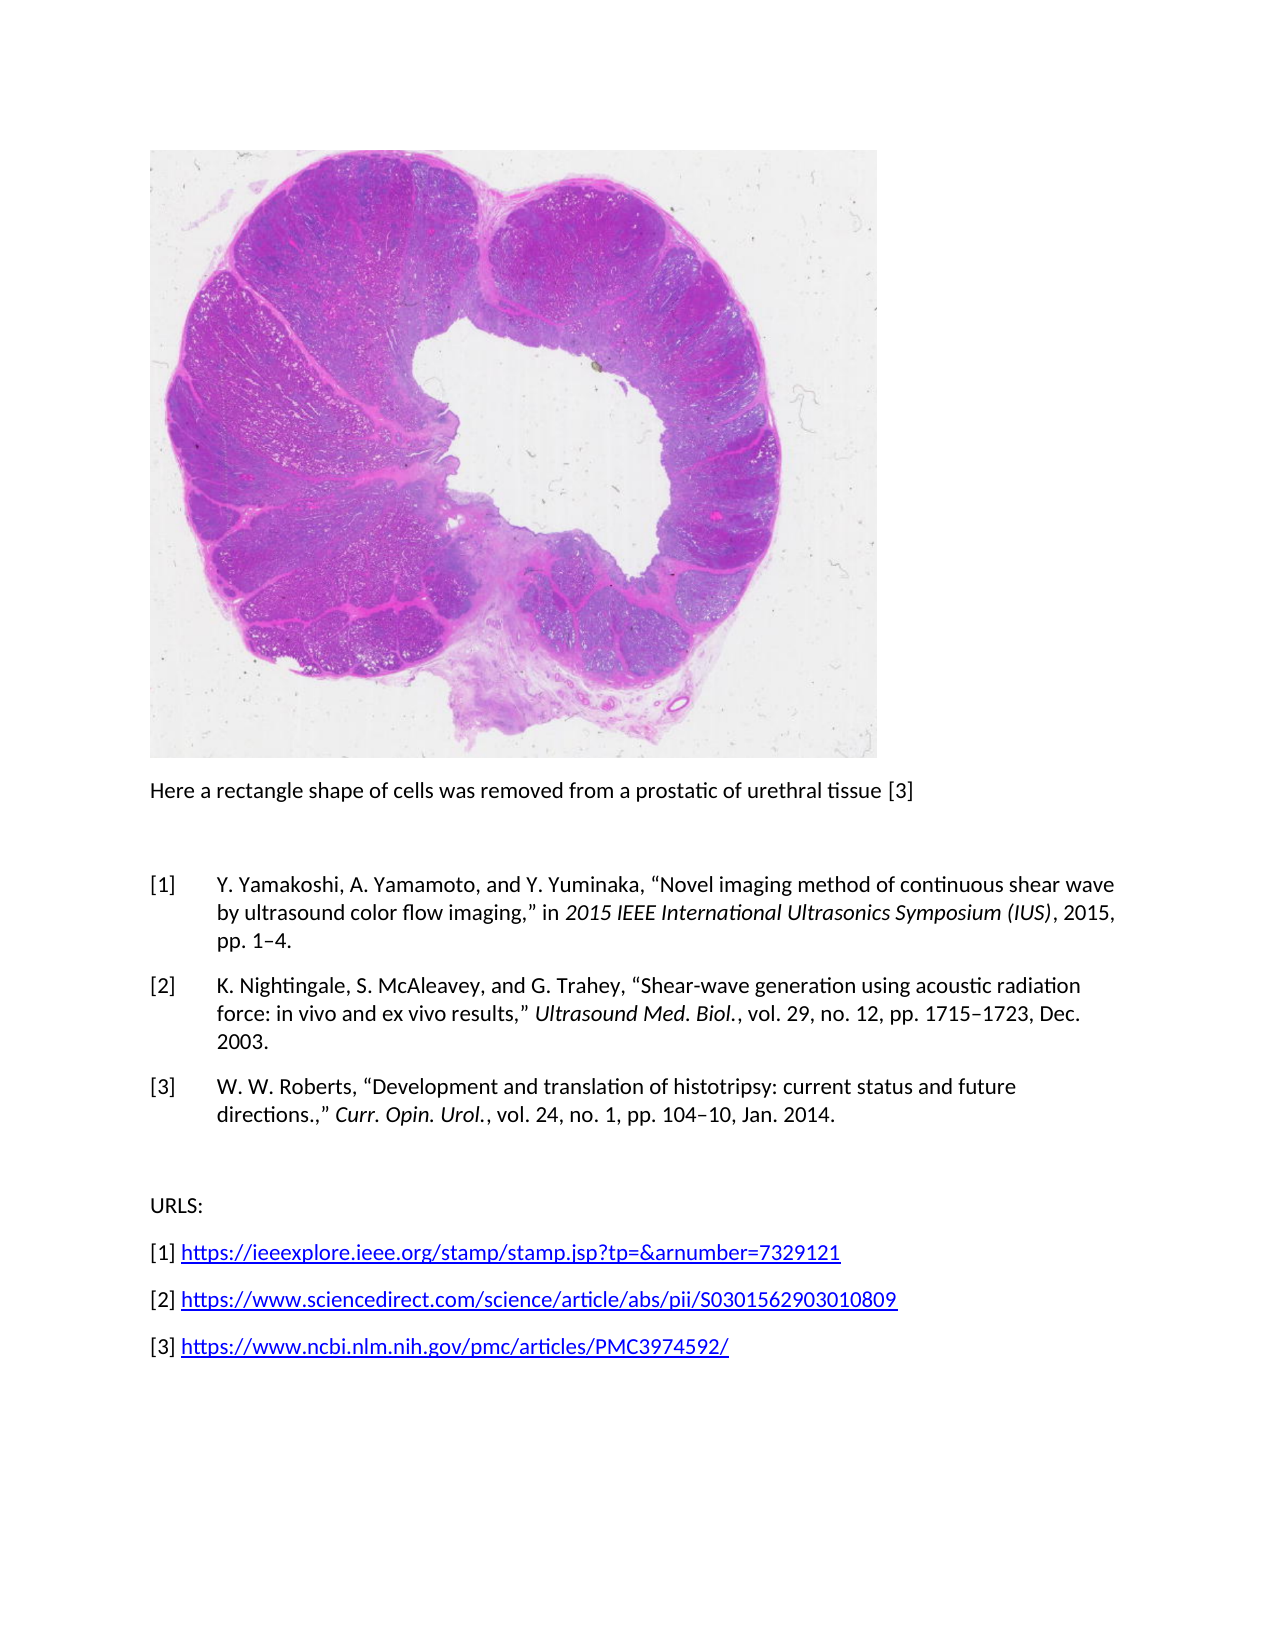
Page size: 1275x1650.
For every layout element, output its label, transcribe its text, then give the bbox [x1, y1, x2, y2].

text [1] Y. Yamakoshi, A. Yamamoto, and Y. Yuminaka, “Novel imaging method of continuous shear wave by ultrasound color flow imaging,” in 2015 IEEE International Ultrasonics Symposium (IUS), 2015, pp. 1–4. [150, 870, 1125, 954]
text URLS: [150, 1191, 1125, 1219]
text [2] K. Nightingale, S. McAleavey, and G. Trahey, “Shear-wave generation using acoustic radiation force: in vivo and ex vivo results,” Ultrasound Med. Biol., vol. 29, no. 12, pp. 1715–1723, Dec. 2003. [150, 971, 1125, 1055]
picture [150, 150, 877, 758]
text Here a rectangle shape of cells was removed from a prostatic of urethral tissue [3] [150, 777, 1125, 805]
text [1] https://ieeexplore.ieee.org/stamp/stamp.jsp?tp=&arnumber=7329121 [150, 1238, 1125, 1266]
text [3] W. W. Roberts, “Development and translation of histotripsy: current status and future directions.,” Curr. Opin. Urol., vol. 24, no. 1, pp. 104–10, Jan. 2014. [150, 1072, 1125, 1128]
text [3] https://www.ncbi.nlm.nih.gov/pmc/articles/PMC3974592/ [150, 1332, 1125, 1360]
text [2] https://www.sciencedirect.com/science/article/abs/pii/S0301562903010809 [150, 1285, 1125, 1313]
